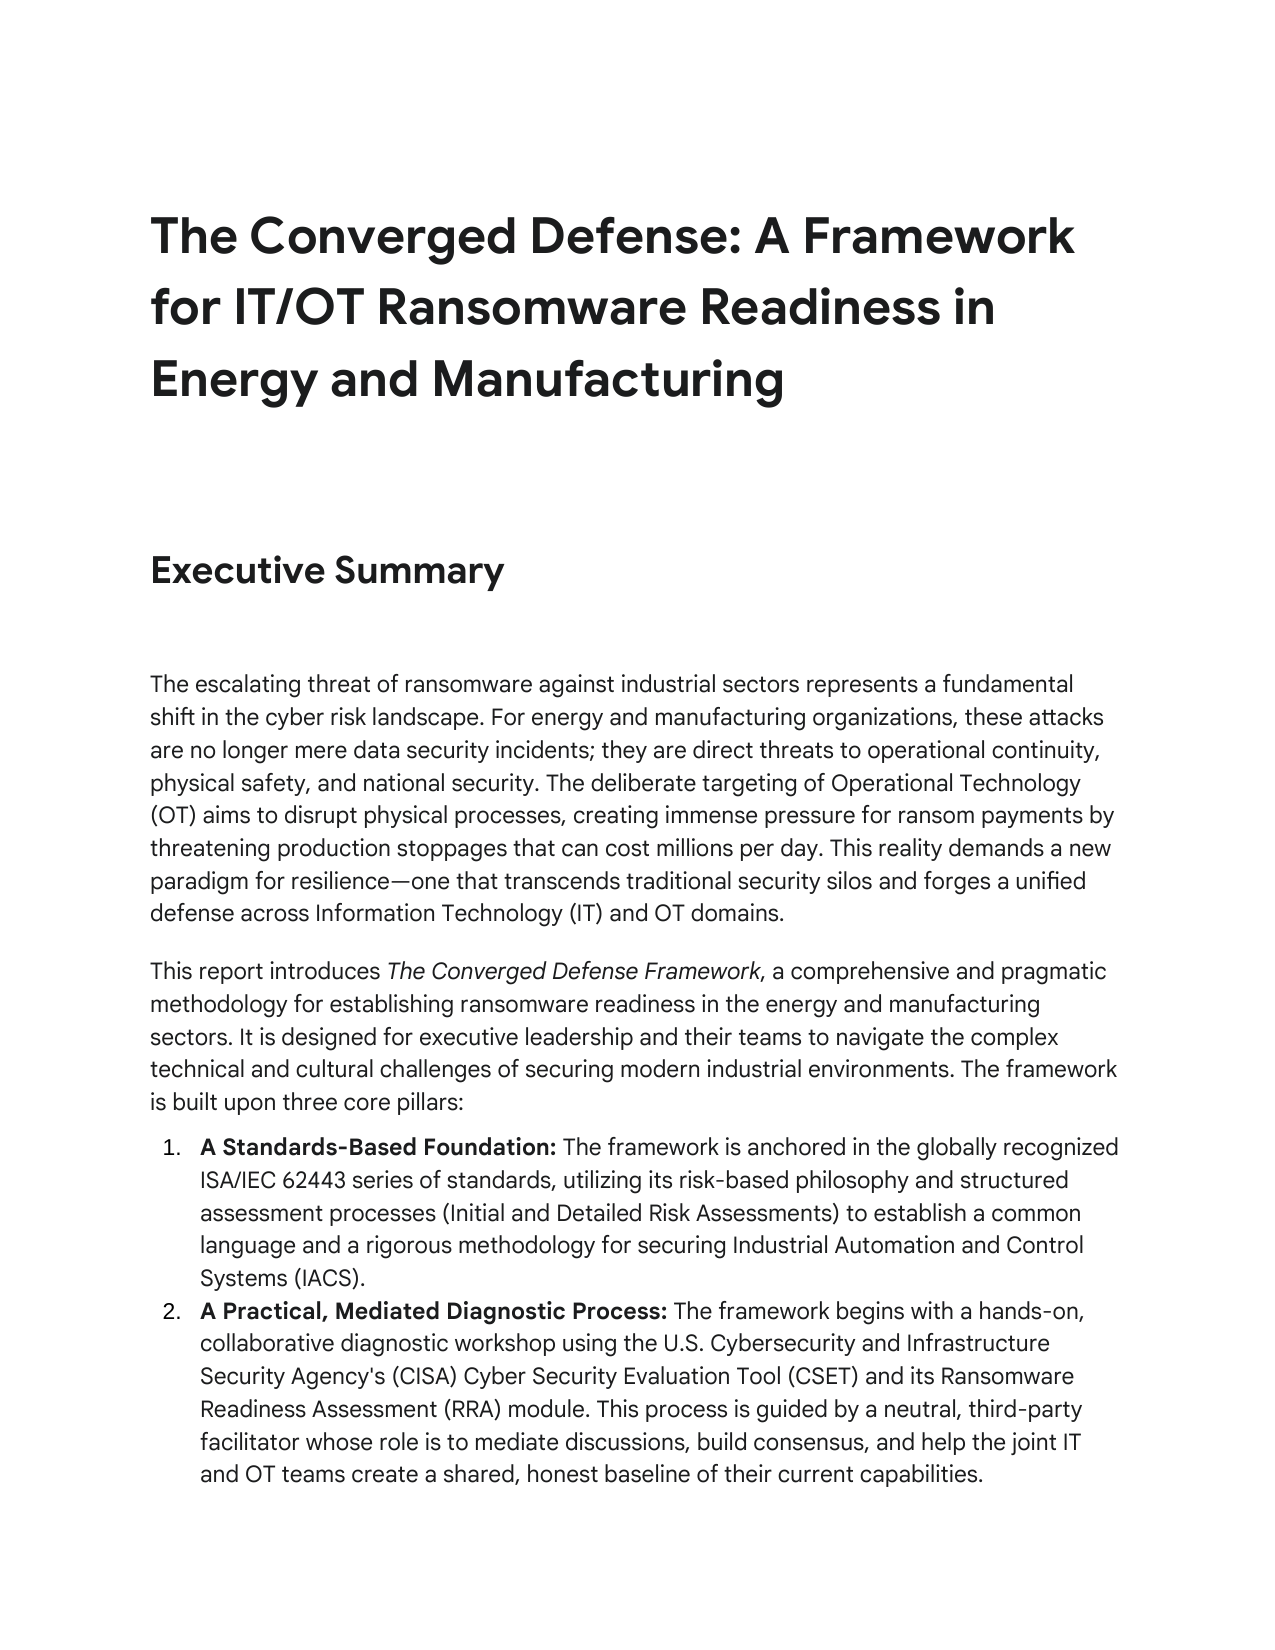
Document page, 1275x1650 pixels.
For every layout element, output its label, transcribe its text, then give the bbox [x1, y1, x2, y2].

subtitle Executive Summary [150, 547, 1125, 594]
list A Practical, Mediated Diagnostic Process: The framework begins with a hands-on, collaborative diagnostic workshop using the U.S. Cybersecurity and Infrastructure Security Agency's (CISA) Cyber Security Evaluation Tool (CSET) and its Ransomware Readiness Assessment (RRA) module. This process is guided by a neutral, third-party facilitator whose role is to mediate discussions, build consensus, and help the joint IT and OT teams create a shared, honest baseline of their current capabilities. [162, 1297, 1125, 1489]
text This report introduces The Converged Defense Framework, a comprehensive and pragmatic methodology for establishing ransomware readiness in the energy and manufacturing sectors. It is designed for executive leadership and their teams to navigate the complex technical and cultural challenges of securing modern industrial environments. The framework is built upon three core pillars: [150, 957, 1125, 1117]
list A Standards-Based Foundation: The framework is anchored in the globally recognized ISA/IEC 62443 series of standards, utilizing its risk-based philosophy and structured assessment processes (Initial and Detailed Risk Assessments) to establish a common language and a rigorous methodology for securing Industrial Automation and Control Systems (IACS). [162, 1133, 1125, 1293]
subtitle The Converged Defense: A Framework for IT/OT Ransomware Readiness in Energy and Manufacturing [150, 205, 1125, 410]
text The escalating threat of ransomware against industrial sectors represents a fundamental shift in the cyber risk landscape. For energy and manufacturing organizations, these attacks are no longer mere data security incidents; they are direct threats to operational continuity, physical safety, and national security. The deliberate targeting of Operational Technology (OT) aims to disrupt physical processes, creating immense pressure for ransom payments by threatening production stoppages that can cost millions per day. This reality demands a new paradigm for resilience—one that transcends traditional security silos and forges a unified defense across Information Technology (IT) and OT domains. [150, 671, 1125, 928]
